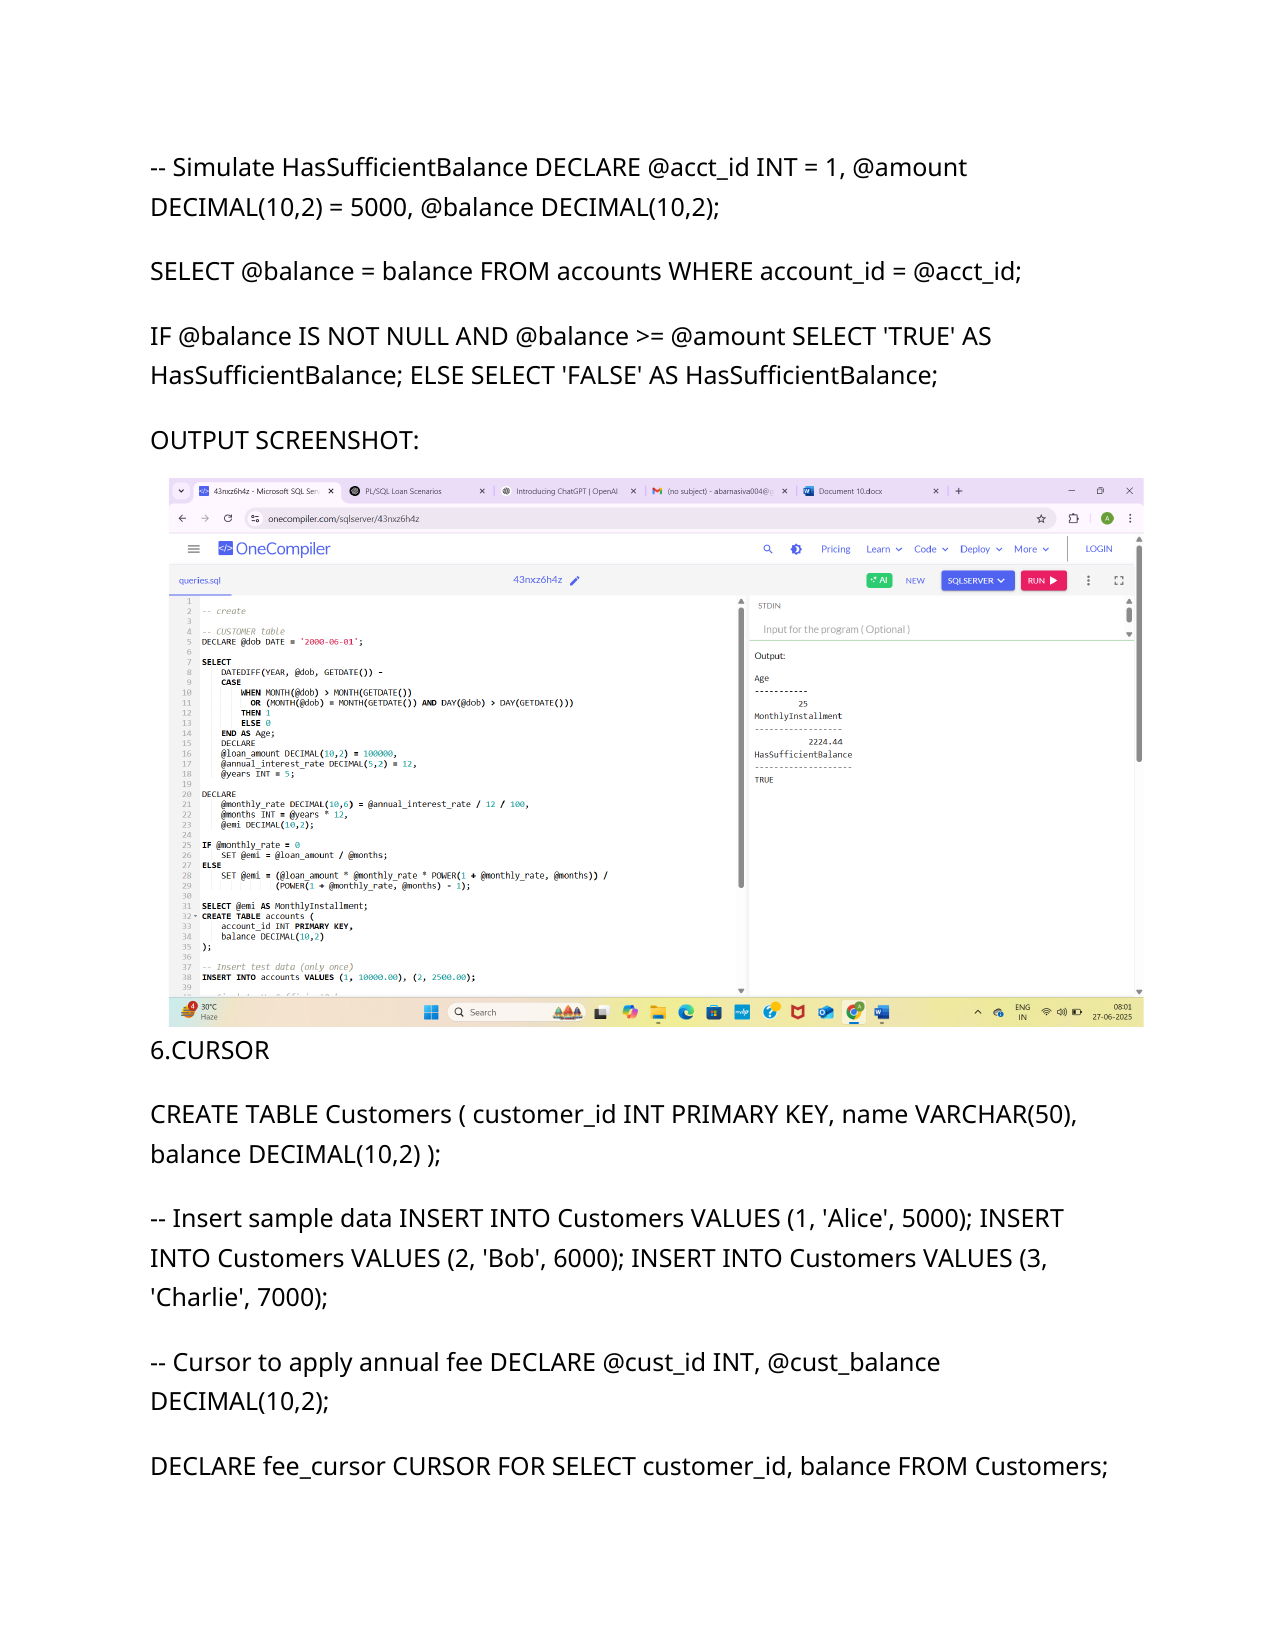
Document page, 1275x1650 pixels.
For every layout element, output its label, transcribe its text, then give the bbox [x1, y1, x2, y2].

text DECLARE fee_cursor CURSOR FOR SELECT customer_id, balance FROM Customers; [150, 1448, 1125, 1482]
text SELECT @balance = balance FROM accounts WHERE account_id = @acct_id; [150, 254, 1125, 288]
text -- Simulate HasSufficientBalance DECLARE @acct_id INT = 1, @amount DECIMAL(10,2) = 5000, @balance DECIMAL(10,2); [150, 150, 1125, 223]
text CREATE TABLE Customers ( customer_id INT PRIMARY KEY, name VARCHAR(50), balance DECIMAL(10,2) ); [150, 1097, 1125, 1170]
text -- Insert sample data INSERT INTO Customers VALUES (1, 'Alice', 5000); INSERT INTO Customers VALUES (2, 'Bob', 6000); INSERT INTO Customers VALUES (3, 'Charlie', 7000); [150, 1201, 1125, 1314]
text IF @balance IS NOT NULL AND @balance >= @amount SELECT 'TRUE' AS HasSufficientBalance; ELSE SELECT 'FALSE' AS HasSufficientBalance; [150, 318, 1125, 392]
text OUTPUT SCREENSHOT: [150, 422, 1125, 456]
text 6.CURSOR [150, 478, 1125, 1066]
text -- Cursor to apply annual fee DECLARE @cust_id INT, @cust_balance DECIMAL(10,2); [150, 1344, 1125, 1418]
